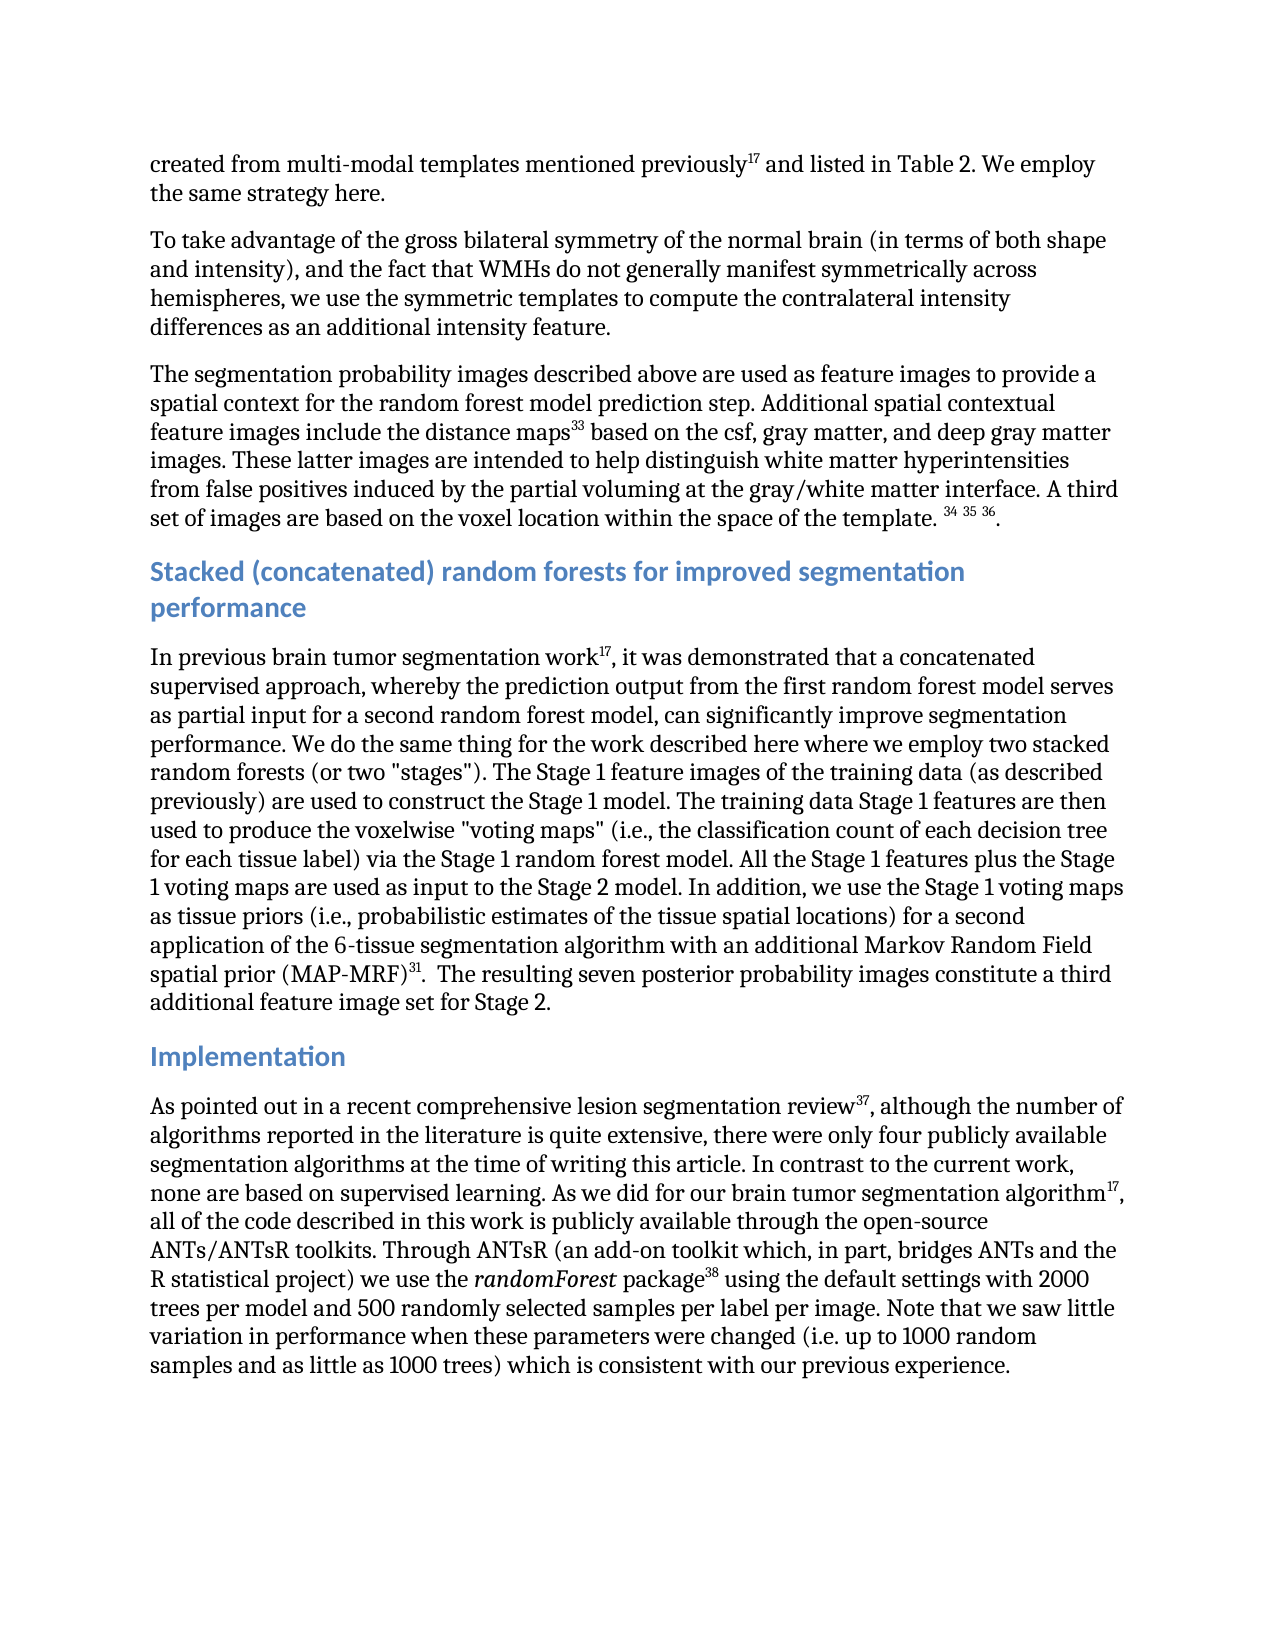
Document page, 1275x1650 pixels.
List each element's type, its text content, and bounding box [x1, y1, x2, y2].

text As pointed out in a recent comprehensive lesion segmentation review37, although the number of algorithms reported in the literature is quite extensive, there were only four publicly available segmentation algorithms at the time of writing this article. In contrast to the current work, none are based on supervised learning. As we did for our brain tumor segmentation algorithm17, all of the code described in this work is publicly available through the open-source ANTs/ANTsR toolkits. Through ANTsR (an add-on toolkit which, in part, bridges ANTs and the R statistical project) we use the randomForest package38 using the default settings with 2000 trees per model and 500 randomly selected samples per label per image. Note that we saw little variation in performance when these parameters were changed (i.e. up to 1000 random samples and as little as 1000 trees) which is consistent with our previous experience. [150, 1092, 1125, 1380]
subtitle Stacked (concatenated) random forests for improved segmentation performance [150, 553, 1125, 624]
text The segmentation probability images described above are used as feature images to provide a spatial context for the random forest model prediction step. Additional spatial contextual feature images include the distance maps33 based on the csf, gray matter, and deep gray matter images. These latter images are intended to help distinguish white matter hyperintensities from false positives induced by the partial voluming at the gray/white matter interface. A third set of images are based on the voxel location within the space of the template. 34 35 36. [150, 360, 1125, 532]
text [150, 150, 1125, 207]
subtitle Implementation [150, 1038, 1125, 1073]
text To take advantage of the gross bilateral symmetry of the normal brain (in terms of both shape and intensity), and the fact that WMHs do not generally manifest symmetrically across hemispheres, we use the symmetric templates to compute the contralateral intensity differences as an additional intensity feature. [150, 226, 1125, 341]
text In previous brain tumor segmentation work17, it was demonstrated that a concatenated supervised approach, whereby the prediction output from the first random forest model serves as partial input for a second random forest model, can significantly improve segmentation performance. We do the same thing for the work described here where we employ two stacked random forests (or two "stages"). The Stage 1 feature images of the training data (as described previously) are used to construct the Stage 1 model. The training data Stage 1 features are then used to produce the voxelwise "voting maps" (i.e., the classification count of each decision tree for each tissue label) via the Stage 1 random forest model. All the Stage 1 features plus the Stage 1 voting maps are used as input to the Stage 2 model. In addition, we use the Stage 1 voting maps as tissue priors (i.e., probabilistic estimates of the tissue spatial locations) for a second application of the -tissue segmentation algorithm with an additional Markov Random Field spatial prior (MAP-MRF)31. The resulting seven posterior probability images constitute a third additional feature image set for Stage 2. [150, 643, 1125, 1017]
